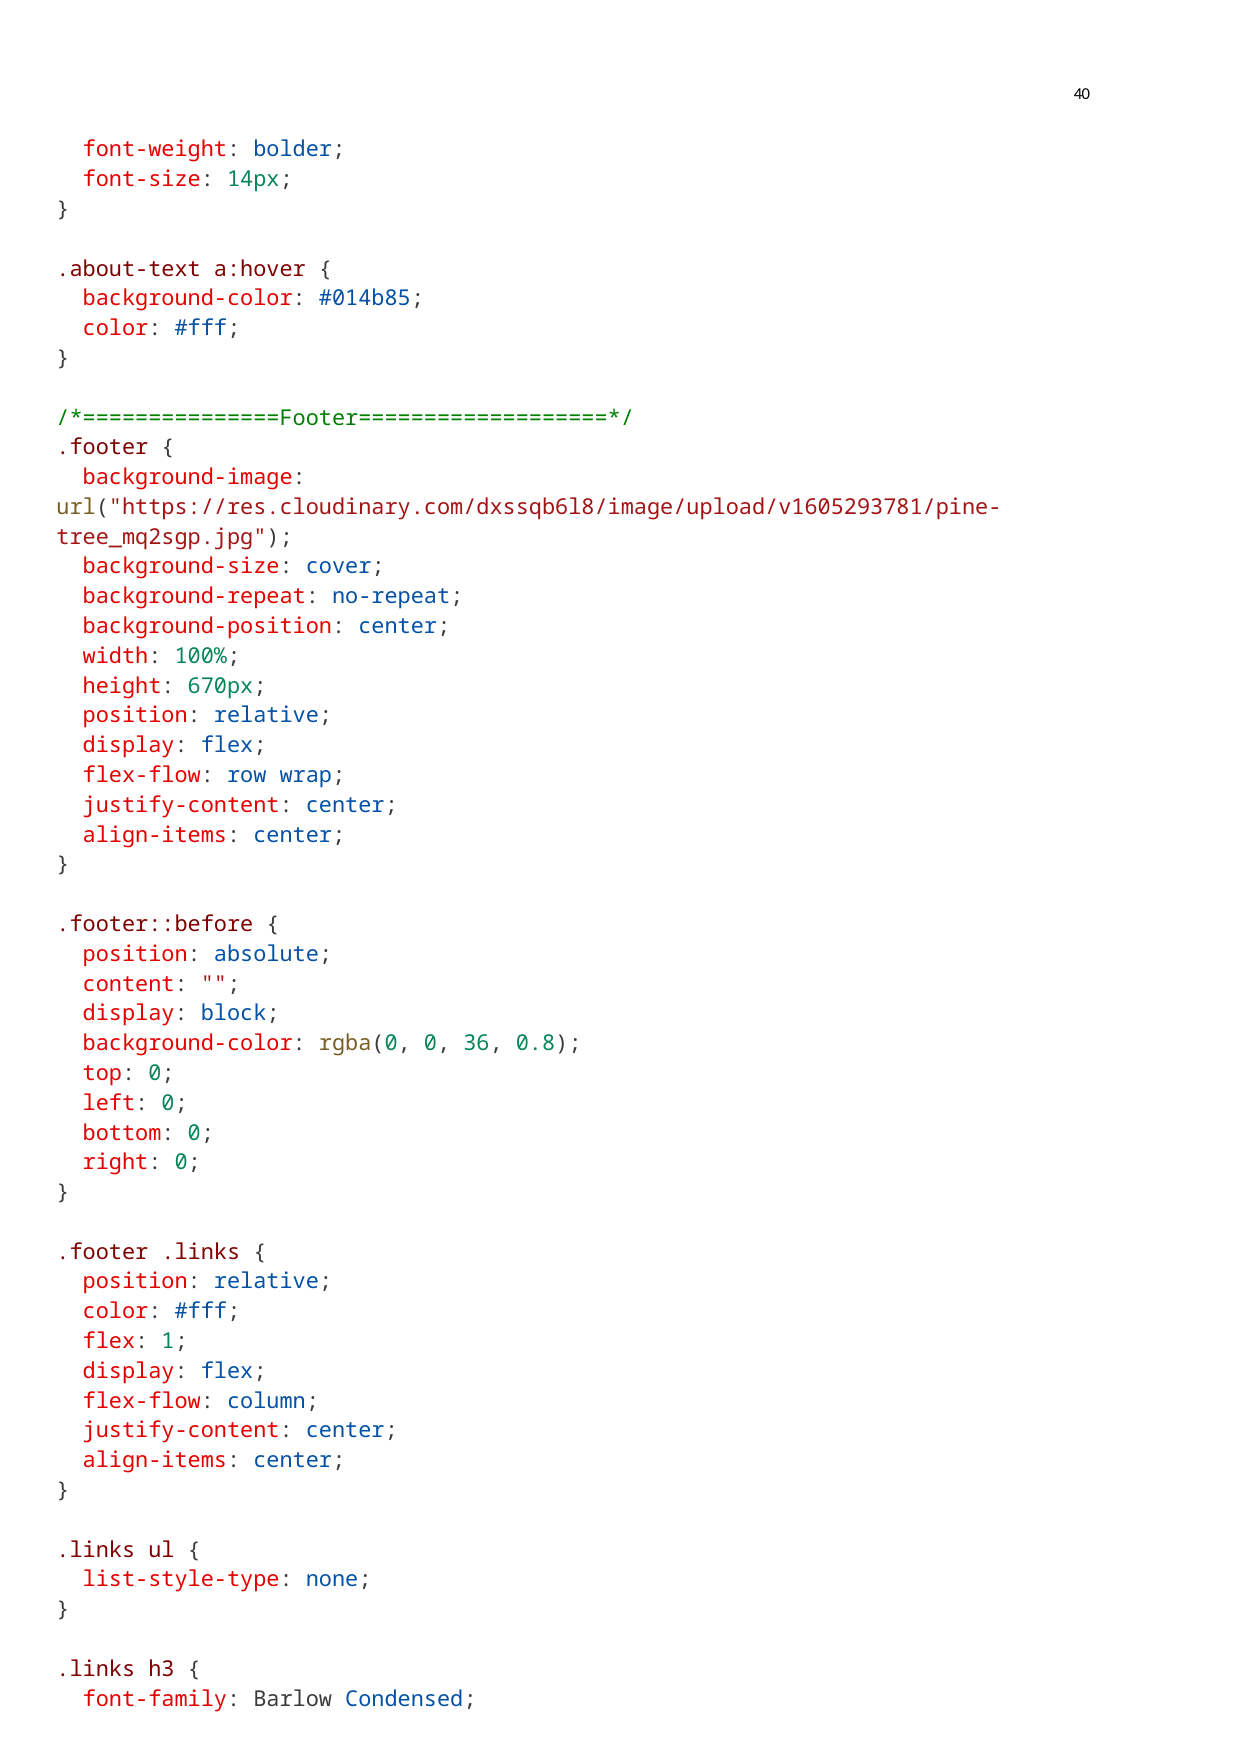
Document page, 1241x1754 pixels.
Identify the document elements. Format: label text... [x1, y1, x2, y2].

text .links h3 { [56, 1653, 1163, 1682]
text } [56, 1474, 1163, 1504]
text display: flex; [56, 1355, 1163, 1384]
text align-items: center; [56, 818, 1163, 848]
text color: #fff; [56, 312, 1163, 342]
text left: 0; [56, 1087, 1163, 1116]
text } [56, 848, 1163, 878]
text background-size: cover; [56, 550, 1163, 580]
text background-repeat: no-repeat; [56, 580, 1163, 610]
text align-items: center; [56, 1444, 1163, 1474]
text position: absolute; [56, 938, 1163, 967]
text display: block; [56, 997, 1163, 1027]
text display: flex; [56, 729, 1163, 759]
text list-style-type: none; [56, 1563, 1163, 1593]
text background-image: url("https://res.cloudinary.com/dxssqb6l8/image/upload/v1605293781/pine-tree_mq2sgp.jpg"); [56, 461, 1163, 550]
text position: relative; [56, 1265, 1163, 1295]
text .footer { [56, 431, 1163, 461]
text flex-flow: row wrap; [56, 759, 1163, 789]
text justify-content: center; [56, 789, 1163, 818]
text bottom: 0; [56, 1116, 1163, 1146]
text } [56, 1176, 1163, 1206]
text content: ""; [56, 967, 1163, 997]
text .links ul { [56, 1533, 1163, 1563]
text width: 100%; [56, 640, 1163, 669]
text background-color: #014b85; [56, 282, 1163, 312]
text .about-text a:hover { [56, 252, 1163, 282]
text .footer::before { [56, 908, 1163, 938]
text } [56, 193, 1163, 223]
text position: relative; [56, 699, 1163, 729]
text .footer .links { [56, 1236, 1163, 1265]
text top: 0; [56, 1057, 1163, 1087]
text justify-content: center; [56, 1414, 1163, 1444]
text height: 670px; [56, 669, 1163, 699]
text font-family: Barlow Condensed; [56, 1682, 1163, 1712]
text flex: 1; [56, 1325, 1163, 1355]
text color: #fff; [56, 1295, 1163, 1325]
text background-color: rgba(0, 0, 36, 0.8); [56, 1027, 1163, 1057]
text background-position: center; [56, 610, 1163, 640]
text font-weight: bolder; [56, 133, 1163, 163]
text font-size: 14px; [56, 163, 1163, 193]
text } [56, 342, 1163, 372]
text right: 0; [56, 1146, 1163, 1176]
text } [56, 1593, 1163, 1623]
text /*===============Footer===================*/ [56, 401, 1163, 431]
text flex-flow: column; [56, 1384, 1163, 1414]
